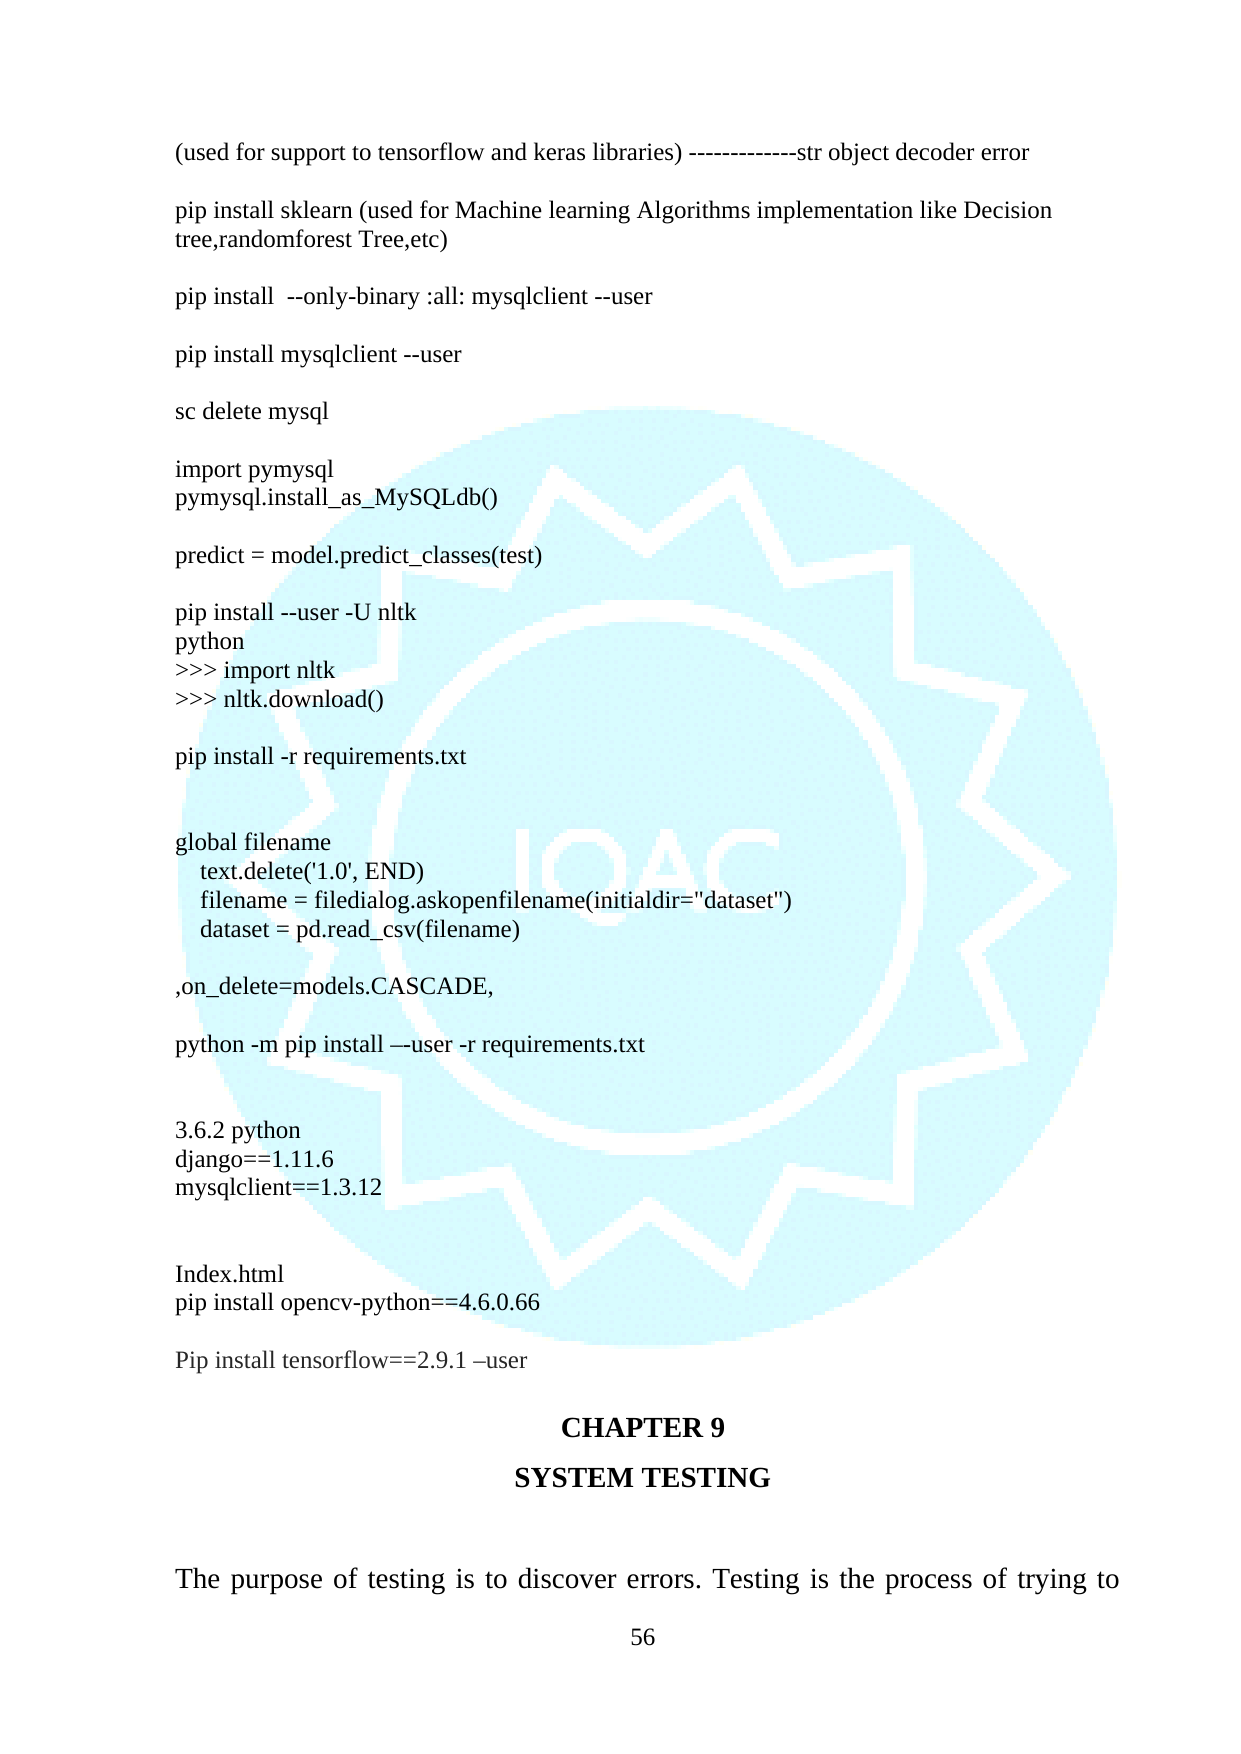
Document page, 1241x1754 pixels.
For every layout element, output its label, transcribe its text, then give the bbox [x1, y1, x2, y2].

text global filename [175, 827, 1121, 856]
text pip install --user -U nltk [175, 597, 1121, 626]
text mysqlclient==1.3.12 [175, 1172, 1121, 1201]
subtitle CHAPTER 9 SYSTEM TESTING [514, 1410, 771, 1494]
text Index.html [175, 1259, 1121, 1287]
text django==1.11.6 [175, 1144, 1121, 1172]
text (used for support to tensorflow and keras libraries) -------------str object decoder error [175, 137, 1121, 166]
text sc delete mysql [175, 396, 1121, 425]
text import pymysql [175, 454, 1121, 482]
text pip install sklearn (used for Machine learning Algorithms implementation like Decision tree,randomforest Tree,etc) [175, 195, 1121, 252]
text pip install -r requirements.txt [175, 741, 1121, 770]
text 3.6.2 python [175, 1115, 1121, 1144]
text >>> nltk.download() [175, 684, 1121, 712]
text pip install --only-binary :all: mysqlclient --user [175, 281, 1121, 310]
text >>> import nltk [175, 655, 1121, 684]
text ,on_delete=models.CASCADE, [175, 971, 1121, 1000]
text pip install opencv-python==4.6.0.66 [175, 1287, 1121, 1316]
text dataset = pd.read_csv(filename) [175, 914, 1121, 942]
text python [175, 626, 1121, 655]
text python -m pip install –-user -r requirements.txt [175, 1029, 1121, 1057]
text Pip install tensorflow==2.9.1 –user [175, 1345, 1121, 1374]
text pymysql.install_as_MySQLdb() [175, 482, 1121, 511]
text text.delete('1.0', END) [175, 856, 1121, 885]
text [175, 1561, 1121, 1594]
text predict = model.predict_classes(test) [175, 540, 1121, 569]
text filename = filedialog.askopenfilename(initialdir="dataset") [175, 885, 1121, 914]
text pip install mysqlclient --user [175, 339, 1121, 367]
